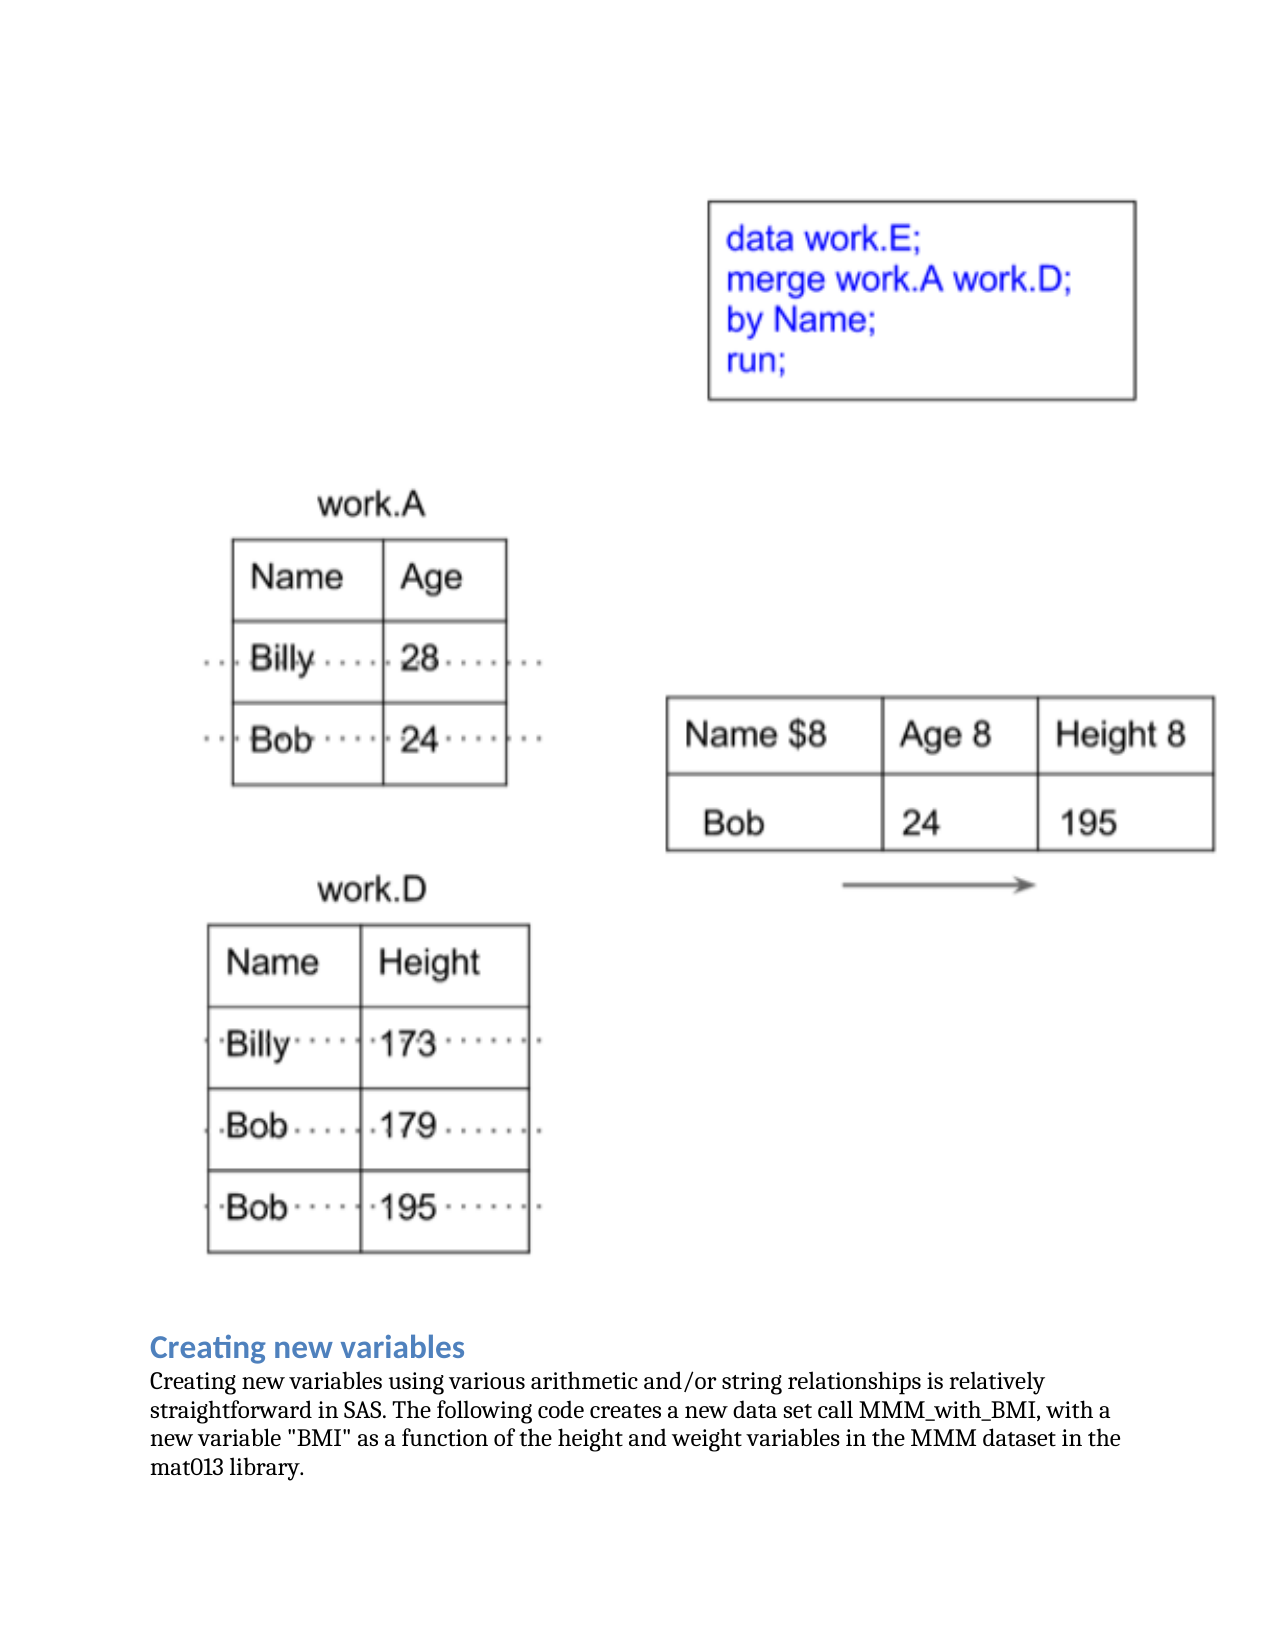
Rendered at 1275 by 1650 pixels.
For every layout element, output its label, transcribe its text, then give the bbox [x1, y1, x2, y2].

picture [168, 150, 1275, 1265]
text Creating new variables using various arithmetic and/or string relationships is relatively straightforward in SAS. The following code creates a new data set call MMM_with_BMI, with a new variable "BMI" as a function of the height and weight variables in the MMM dataset in the mat013 library. [150, 1367, 1125, 1482]
subtitle Creating new variables [150, 1285, 1125, 1367]
